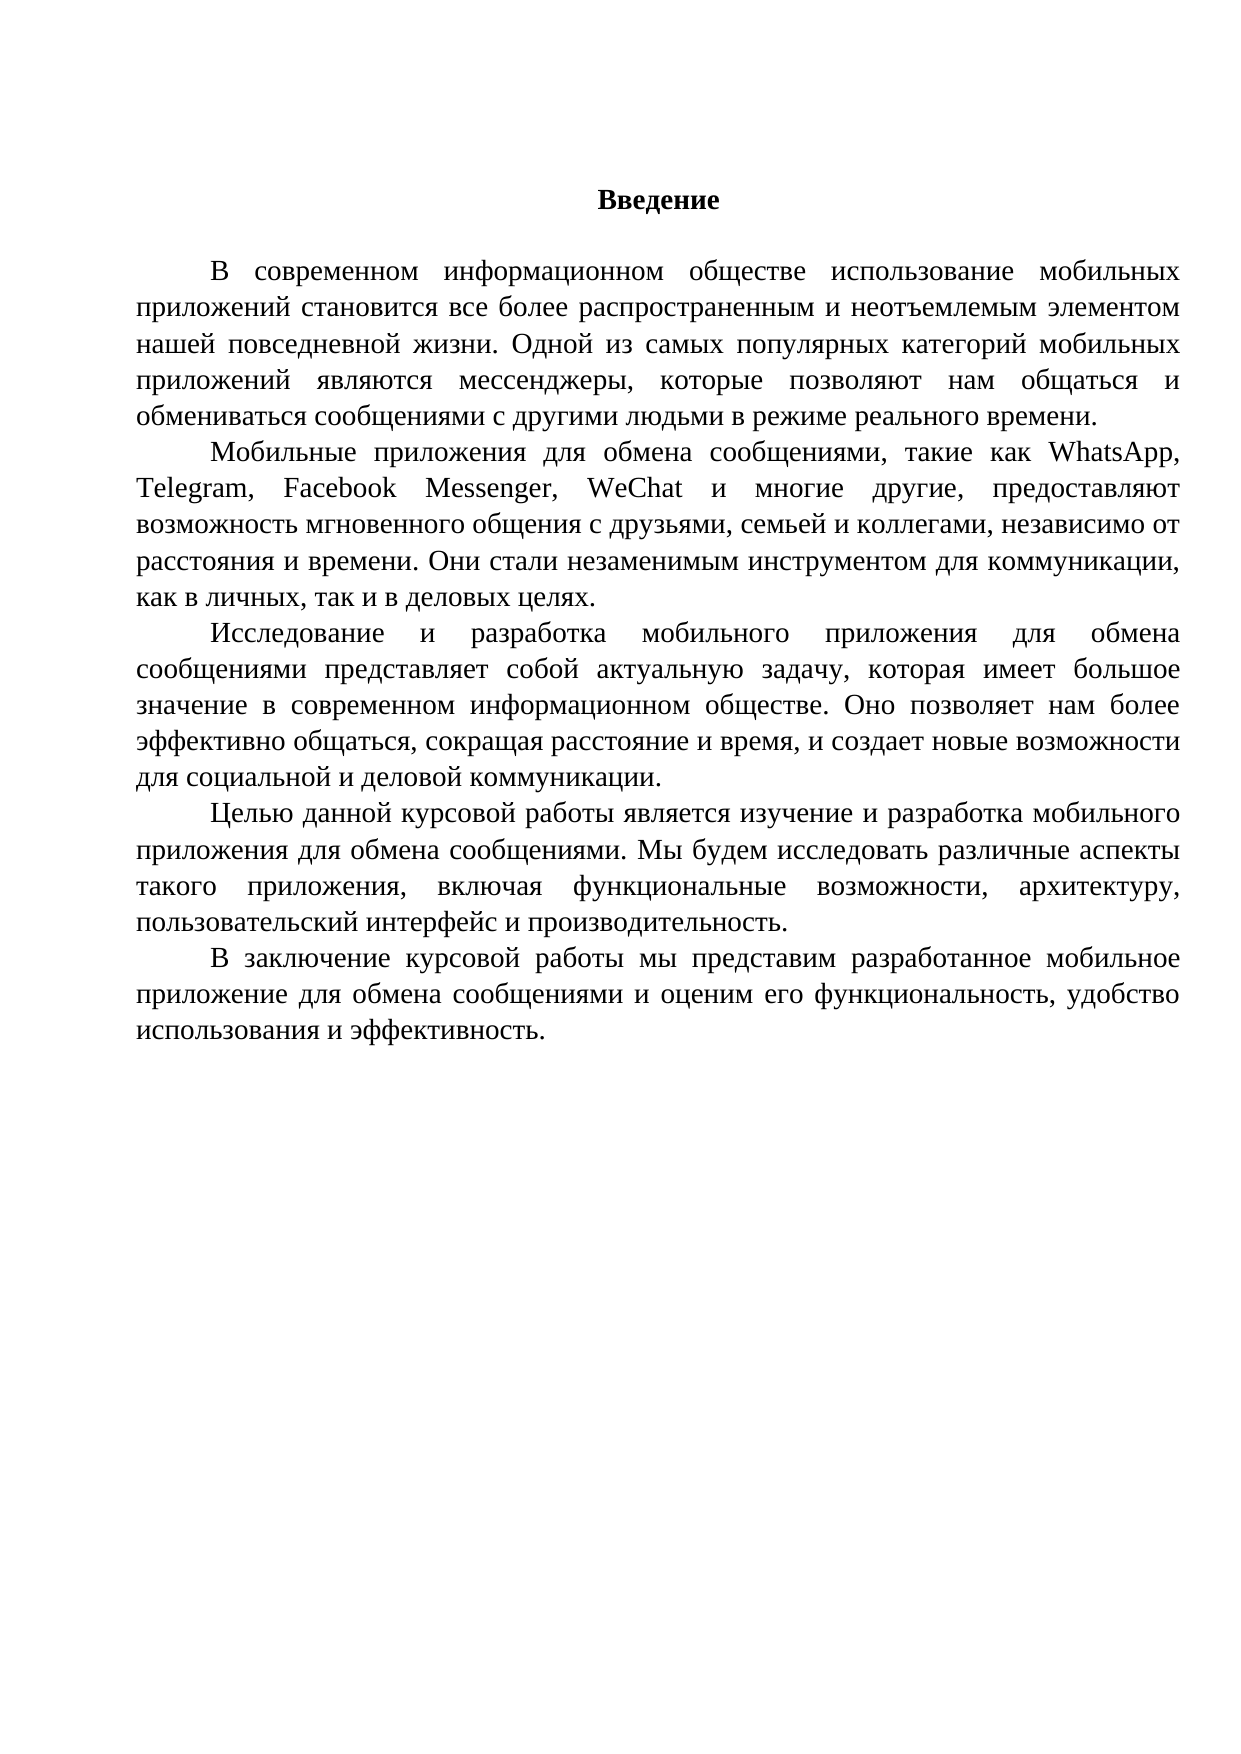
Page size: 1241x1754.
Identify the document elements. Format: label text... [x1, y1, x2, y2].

text Мобильные приложения для обмена сообщениями, такие как WhatsApp, Telegram, Facebook Messenger, WeChat и многие другие, предоставляют возможность мгновенного общения с друзьями, семьей и коллегами, независимо от расстояния и времени. Они стали незаменимым инструментом для коммуникации, как в личных, так и в деловых целях. [136, 434, 1181, 612]
text В современном информационном обществе использование мобильных приложений становится все более распространенным и неотъемлемым элементом нашей повседневной жизни. Одной из самых популярных категорий мобильных приложений являются мессенджеры, которые позволяют нам общаться и обмениваться сообщениями с другими людьми в режиме реального времени. [136, 253, 1181, 432]
text В заключение курсовой работы мы представим разработанное мобильное приложение для обмена сообщениями и оценим его функциональность, удобство использования и эффективность. [136, 940, 1181, 1046]
text Целью данной курсовой работы является изучение и разработка мобильного приложения для обмена сообщениями. Мы будем исследовать различные аспекты такого приложения, включая функциональные возможности, архитектуру, пользовательский интерфейс и производительность. [136, 796, 1181, 938]
subtitle Введение [136, 182, 1181, 216]
text Исследование и разработка мобильного приложения для обмена сообщениями представляет собой актуальную задачу, которая имеет большое значение в современном информационном обществе. Оно позволяет нам более эффективно общаться, сокращая расстояние и время, и создает новые возможности для социальной и деловой коммуникации. [136, 615, 1181, 793]
